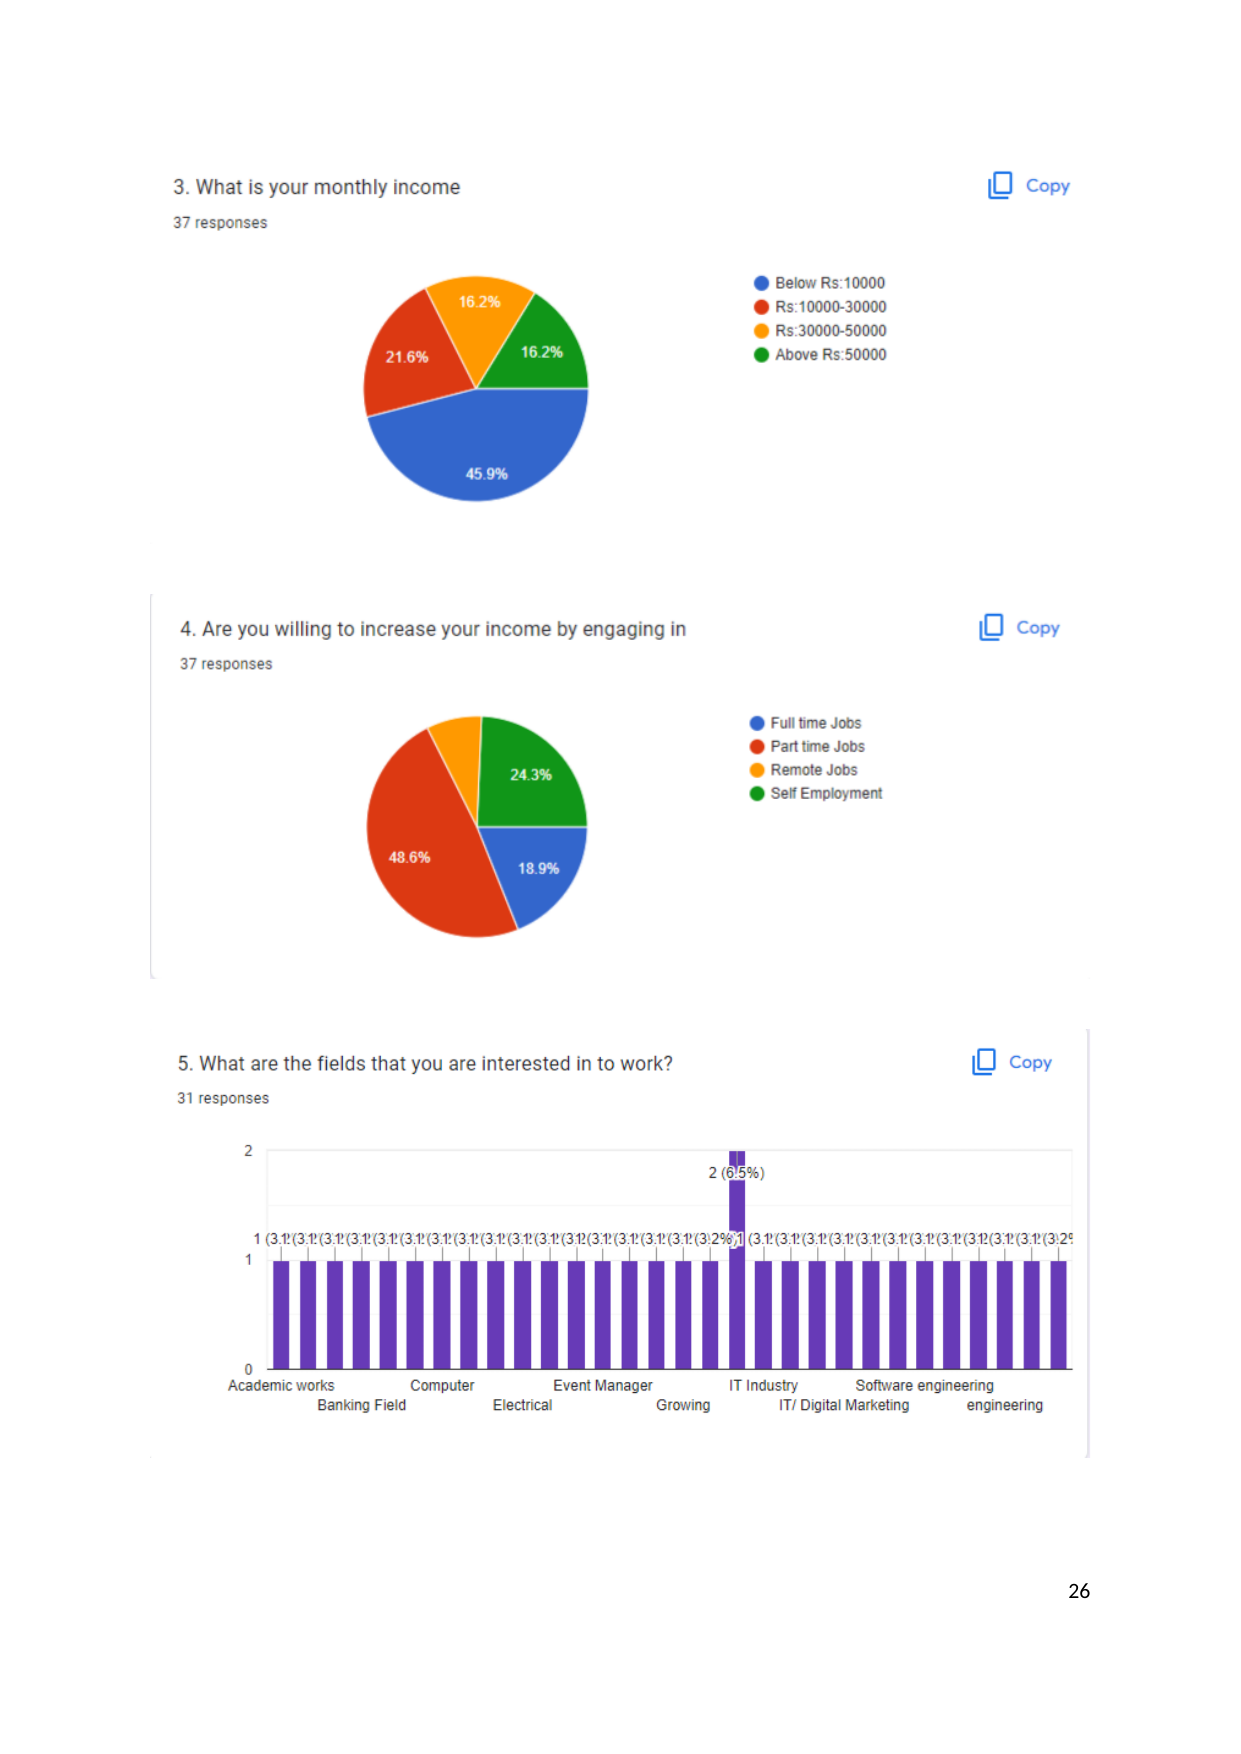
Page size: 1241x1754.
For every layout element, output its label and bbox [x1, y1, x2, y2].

picture [150, 594, 1091, 979]
picture [150, 1029, 1091, 1458]
picture [150, 150, 1091, 544]
